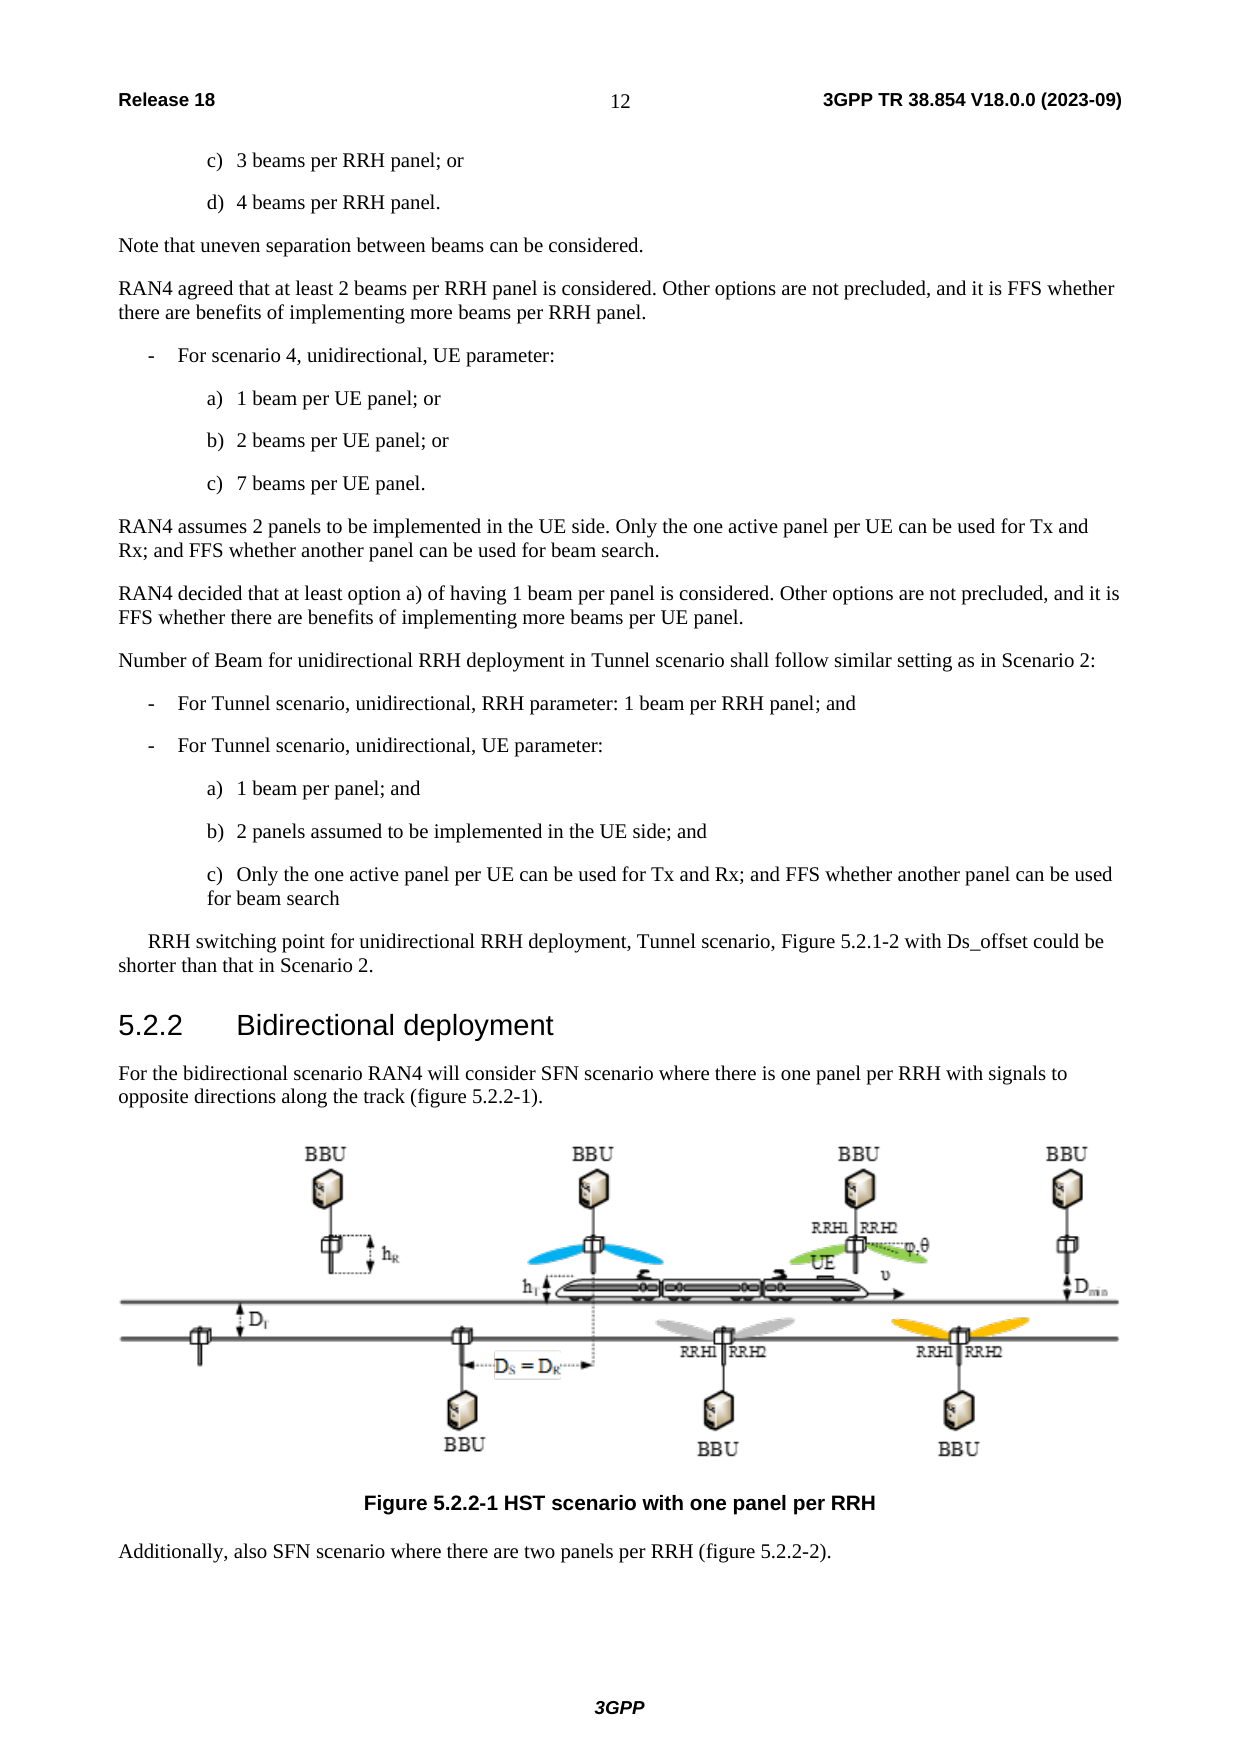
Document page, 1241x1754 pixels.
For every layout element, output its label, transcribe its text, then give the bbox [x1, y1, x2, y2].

text Number of Beam for unidirectional RRH deployment in Tunnel scenario shall follow similar setting as in Scenario 2: [118, 648, 1122, 672]
text Note that uneven separation between beams can be considered. [118, 233, 1122, 257]
text c) 7 beams per UE panel. [207, 471, 1122, 495]
text b) 2 panels assumed to be implemented in the UE side; and [207, 819, 1122, 843]
text a) 1 beam per UE panel; or [207, 386, 1122, 410]
text Additionally, also SFN scenario where there are two panels per RRH (figure 5.2.2-2). [118, 1539, 1122, 1563]
picture [118, 1133, 1122, 1472]
text d) 4 beams per RRH panel. [207, 190, 1122, 214]
text For the bidirectional scenario RAN4 will consider SFN scenario where there is one panel per RRH with signals to opposite directions along the track (figure 5.2.2-1). [118, 1060, 1122, 1108]
text c) 3 beams per RRH panel; or [207, 147, 1122, 172]
text b) 2 beams per UE panel; or [207, 428, 1122, 452]
text - For Tunnel scenario, unidirectional, UE parameter: [148, 733, 1122, 757]
text RAN4 decided that at least option a) of having 1 beam per panel is considered. Other options are not precluded, and it is FFS whether there are benefits of implementing more beams per UE panel. [118, 581, 1122, 629]
text RRH switching point for unidirectional RRH deployment, Tunnel scenario, Figure 5.2.1-2 with Ds_offset could be shorter than that in Scenario 2. [118, 929, 1122, 977]
text - For scenario 4, unidirectional, UE parameter: [148, 343, 1122, 367]
text RAN4 assumes 2 panels to be implemented in the UE side. Only the one active panel per UE can be used for Tx and Rx; and FFS whether another panel can be used for beam search. [118, 514, 1122, 562]
text c) Only the one active panel per UE can be used for Tx and Rx; and FFS whether another panel can be used for beam search [207, 862, 1122, 910]
text - For Tunnel scenario, unidirectional, RRH parameter: 1 beam per RRH panel; and [148, 691, 1122, 715]
text a) 1 beam per panel; and [207, 776, 1122, 800]
text Figure 5.2.2-1 HST scenario with one panel per RRH [118, 1490, 1122, 1514]
text RAN4 agreed that at least 2 beams per RRH panel is considered. Other options are not precluded, and it is FFS whether there are benefits of implementing more beams per RRH panel. [118, 276, 1122, 324]
subtitle 5.2.2 Bidirectional deployment [118, 1008, 1122, 1042]
